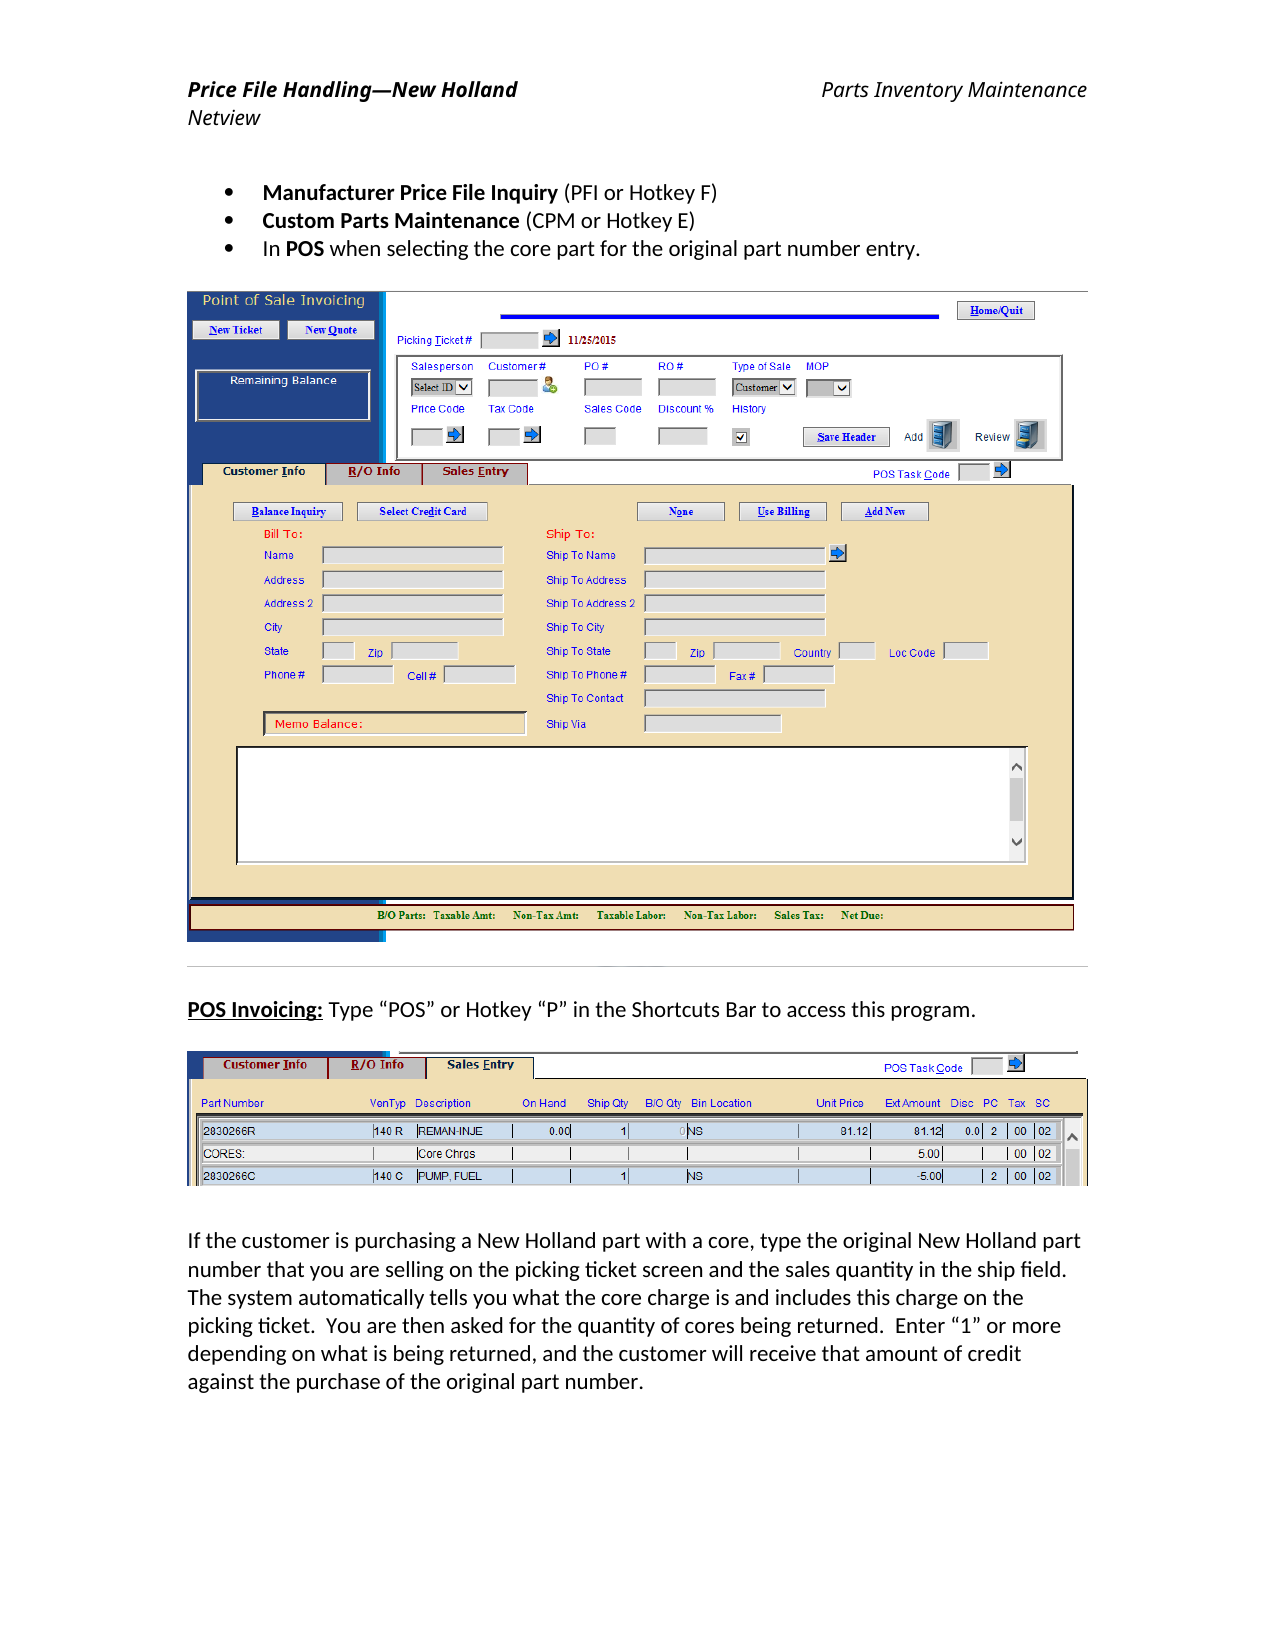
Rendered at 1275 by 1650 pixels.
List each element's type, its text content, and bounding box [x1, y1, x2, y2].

picture [187, 1051, 1088, 1186]
list Custom Parts Maintenance (CPM or Hotkey E) [225, 206, 1087, 234]
picture [187, 290, 1088, 967]
subtitle POS Invoicing: Type “POS” or Hotkey “P” in the Shortcuts Bar to access this program. [187, 995, 1087, 1023]
list Manufacturer Price File Inquiry (PFI or Hotkey F) [225, 178, 1087, 206]
text If the customer is purchasing a New Holland part with a core, type the original New Holland part number that you are selling on the picking ticket screen and the sales quantity in the ship field. The system automatically tells you what the core charge is and includes this charge on the picking ticket. You are then asked for the quantity of cores being returned. Enter “1” or more depending on what is being returned, and the customer will receive that amount of credit against the purchase of the original part number. [187, 1227, 1087, 1395]
list In POS when selecting the core part for the original part number entry. [225, 234, 1087, 262]
